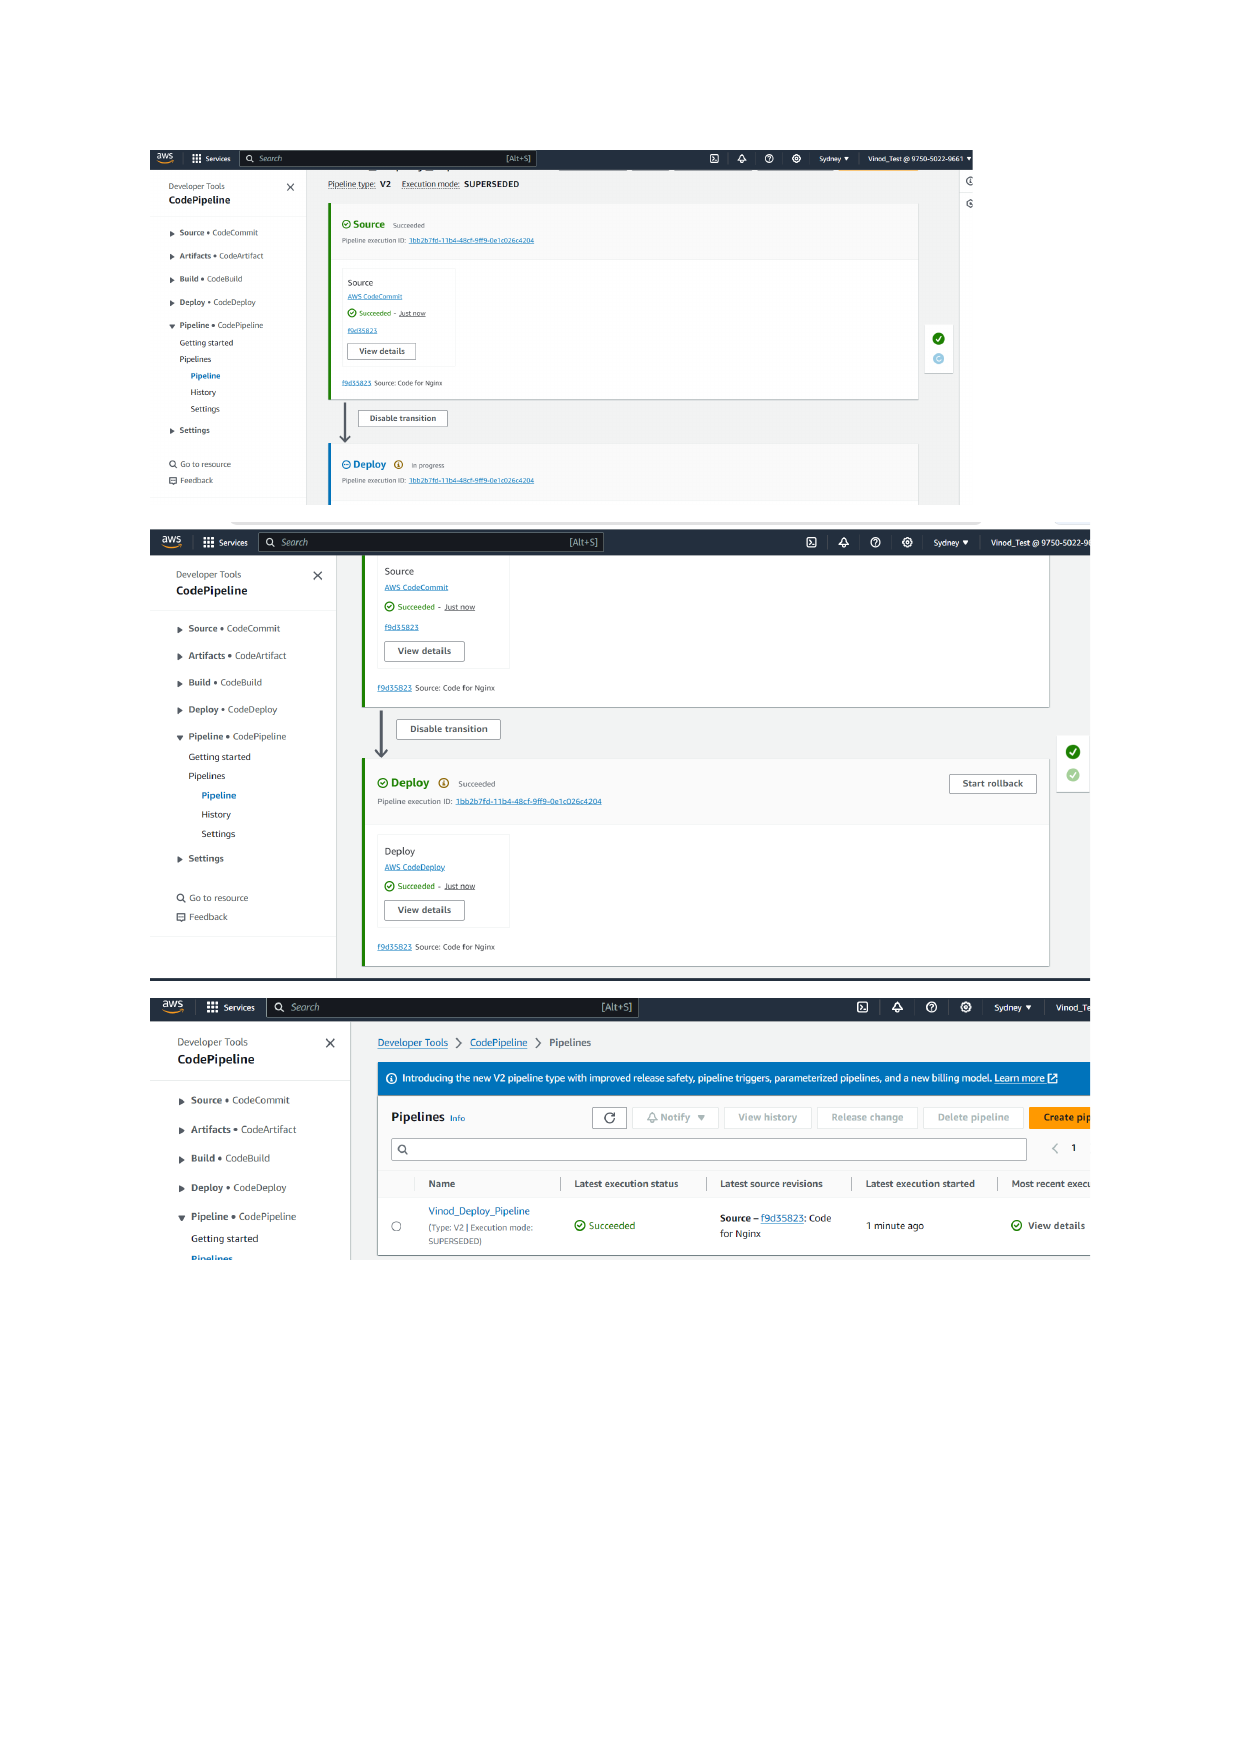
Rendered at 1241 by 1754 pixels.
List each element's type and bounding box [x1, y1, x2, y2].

picture [150, 522, 1091, 981]
picture [150, 150, 973, 505]
picture [150, 998, 1091, 1260]
